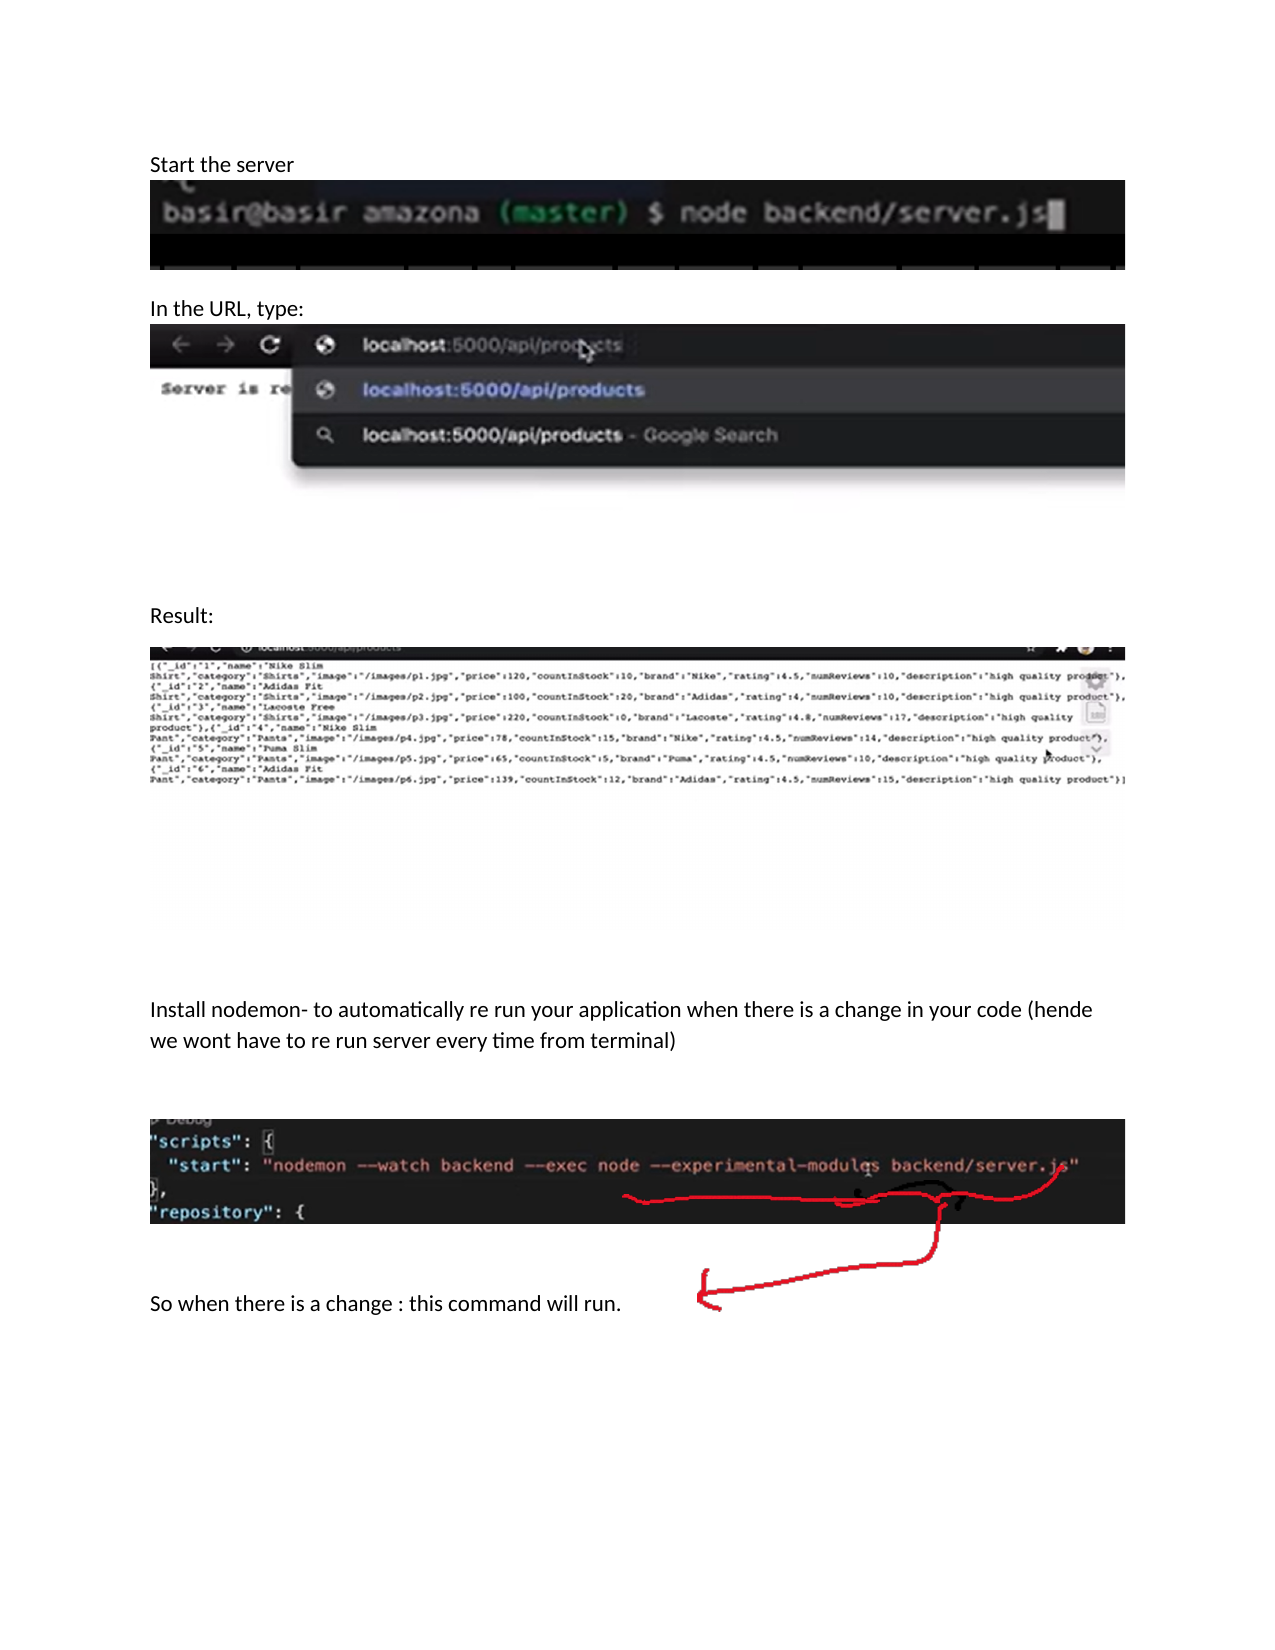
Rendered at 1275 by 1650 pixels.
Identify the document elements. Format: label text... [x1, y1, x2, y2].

text So when there is a change : this command will run. [150, 1289, 1125, 1317]
text Result: [150, 601, 1125, 629]
picture [150, 1119, 1125, 1312]
picture [150, 647, 1125, 930]
text Start the server [150, 150, 1125, 180]
picture [150, 324, 1125, 582]
text Install nodemon- to automatically re run your application when there is a change in your code (hende we wont have to re run server every time from terminal) [150, 996, 1125, 1054]
picture [150, 180, 1125, 270]
text In the URL, type: [150, 294, 1125, 324]
